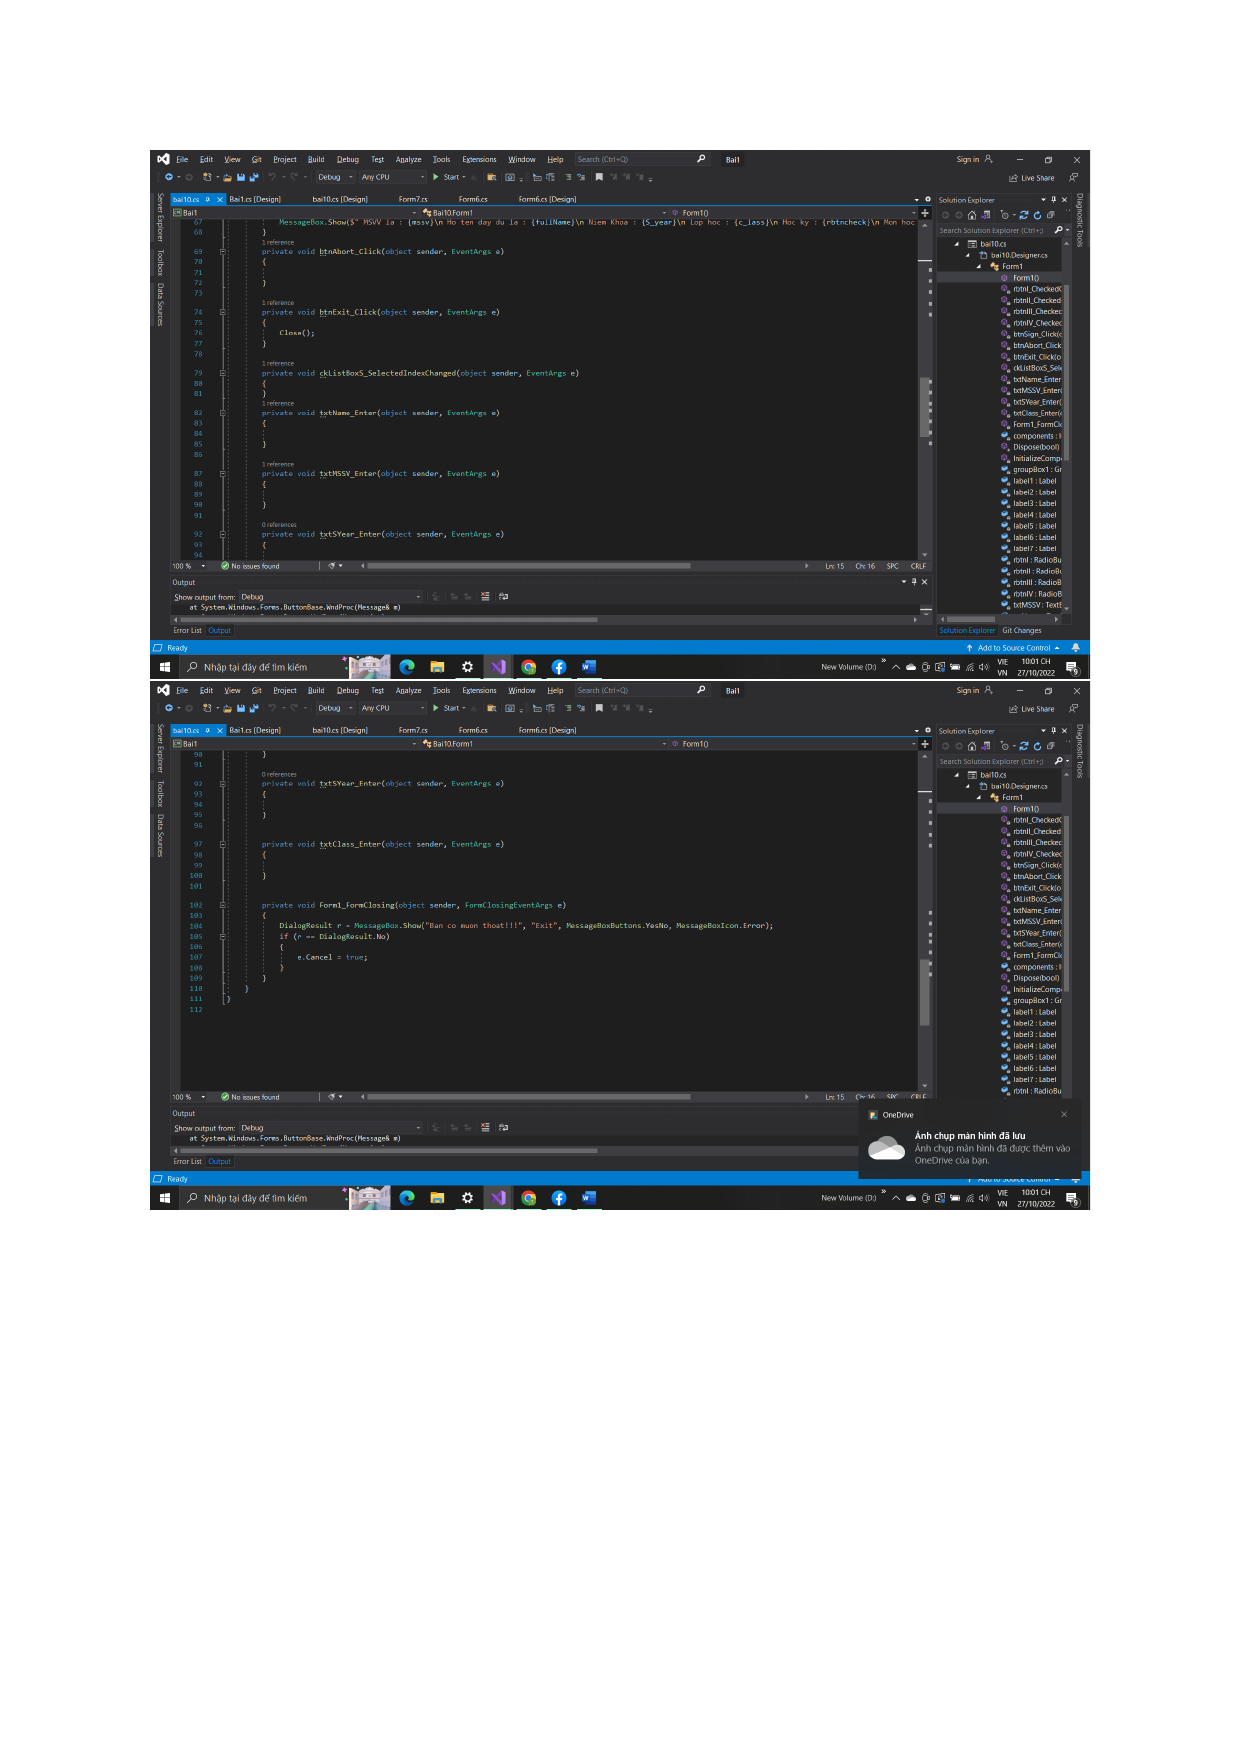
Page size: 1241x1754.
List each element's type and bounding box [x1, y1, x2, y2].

picture [150, 150, 1091, 679]
picture [150, 681, 1091, 1210]
